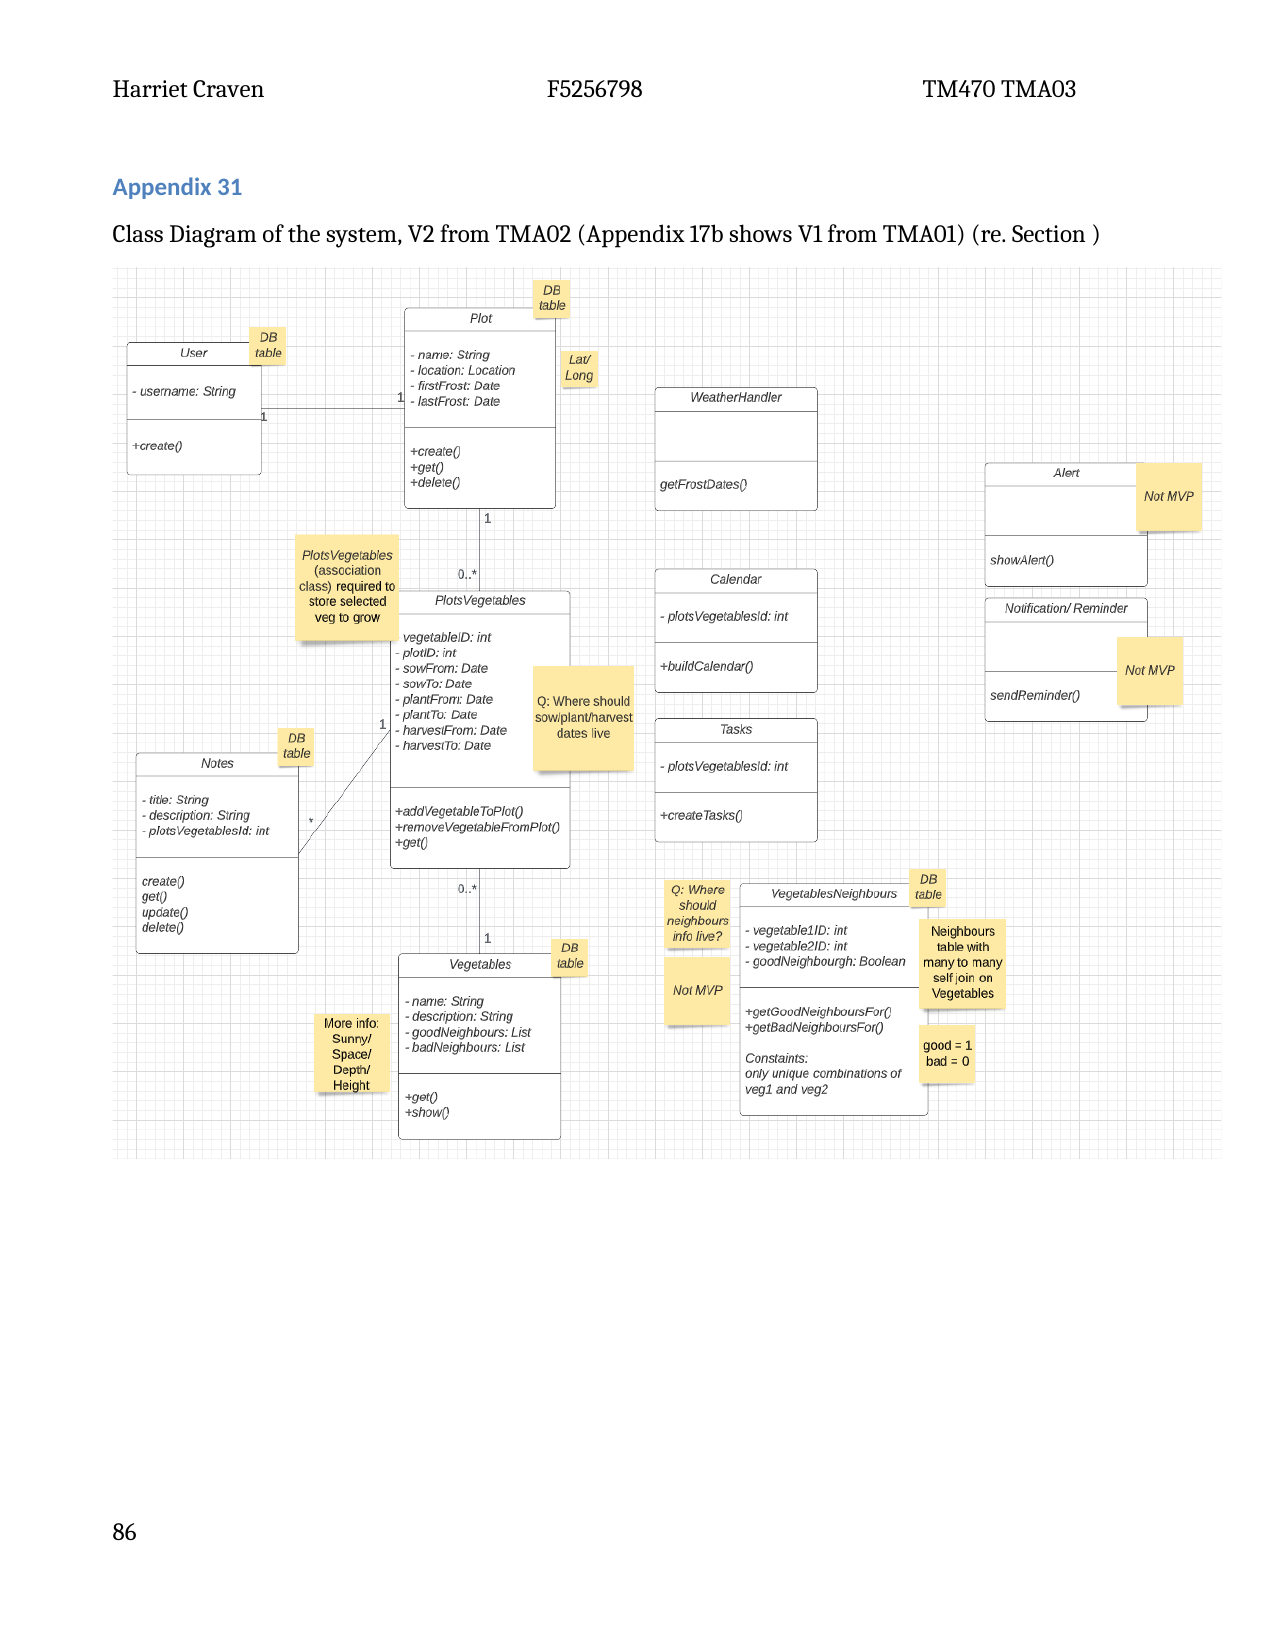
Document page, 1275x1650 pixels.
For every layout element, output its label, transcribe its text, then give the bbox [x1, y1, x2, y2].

picture [112, 267, 1222, 1159]
text Class Diagram of the system, V2 from TMA02 (Appendix 17b shows V1 from TMA01) (re. Section ) [112, 220, 1162, 249]
subtitle Appendix 31 [112, 171, 1162, 201]
